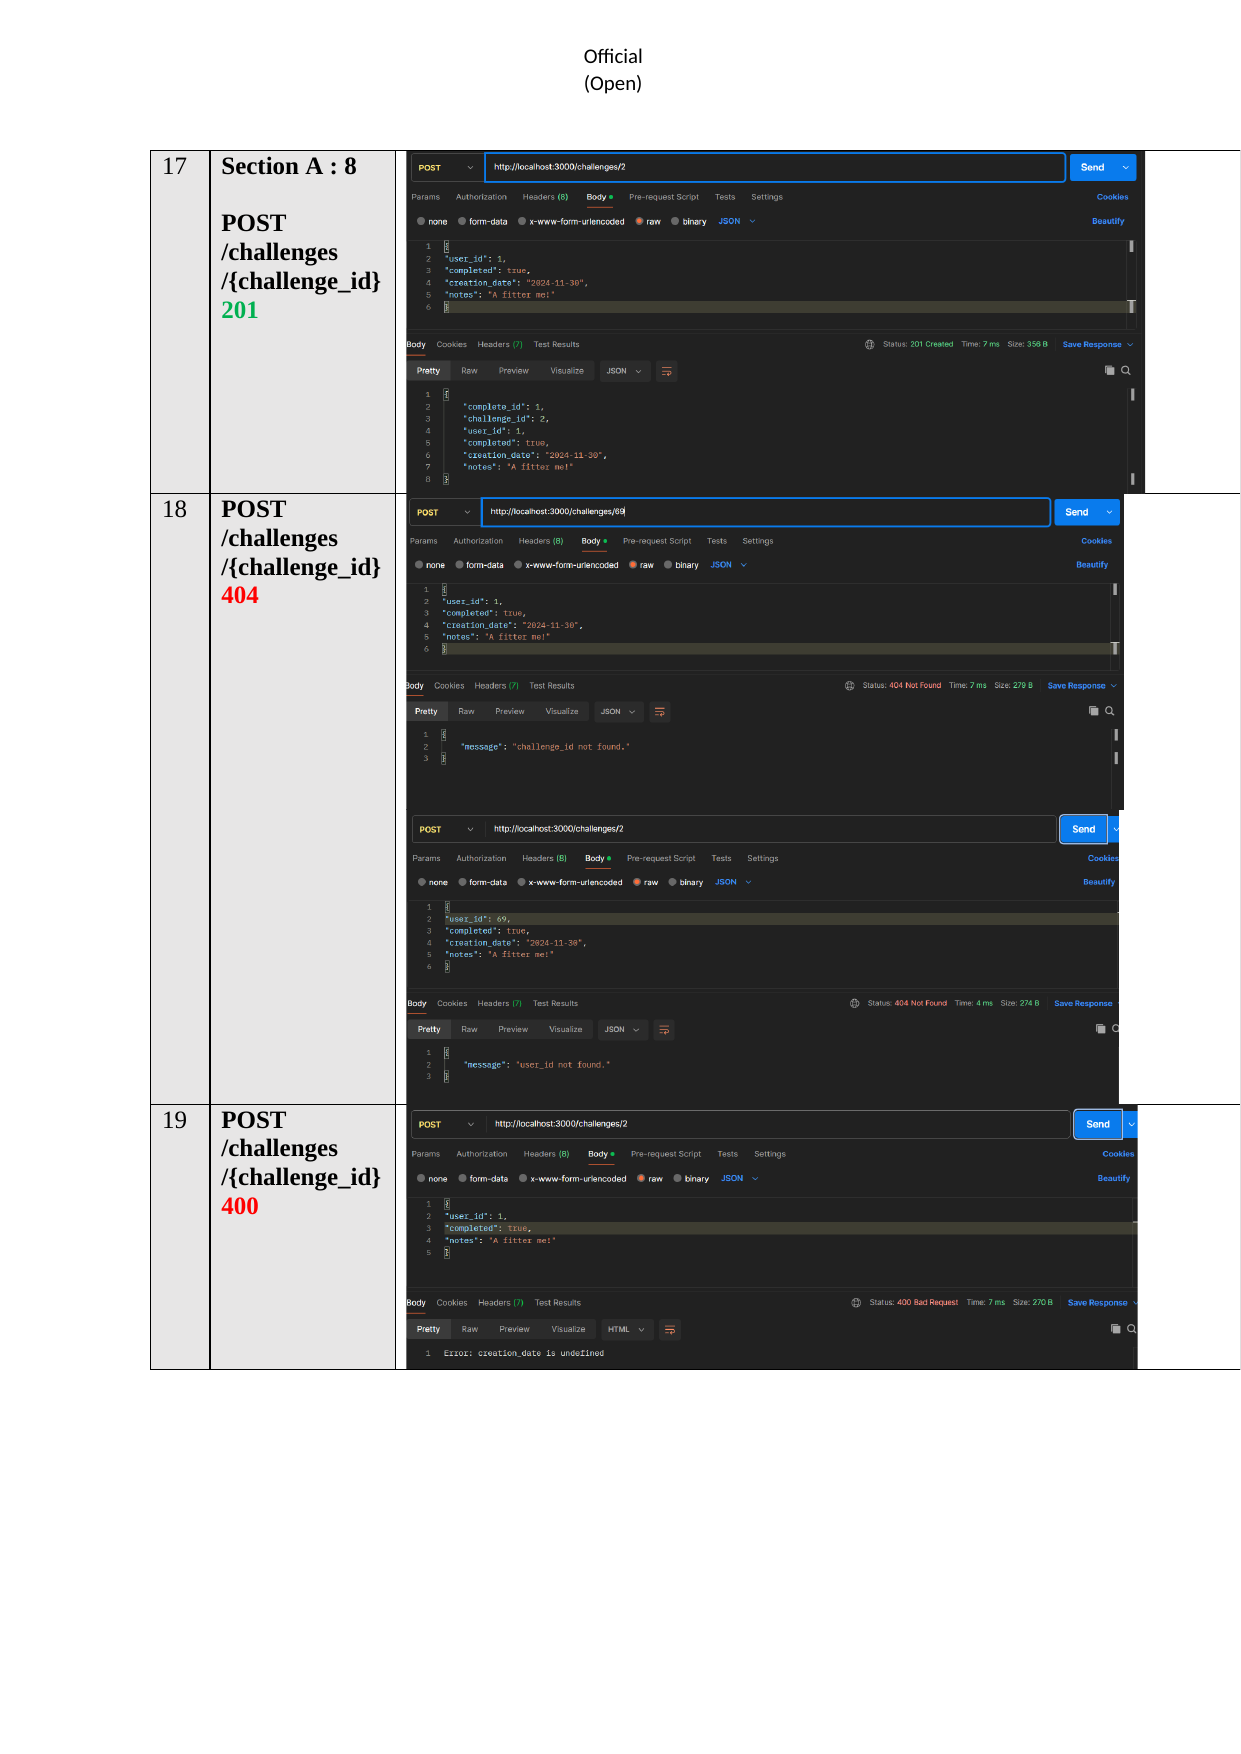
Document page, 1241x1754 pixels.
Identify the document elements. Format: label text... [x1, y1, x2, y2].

table_cell [1146, 151, 1240, 493]
table_cell [396, 151, 406, 493]
table_cell [1119, 494, 1240, 1104]
table_cell Section A : 8 POST /challenges /{challenge_id} 201 [211, 151, 395, 493]
picture [406, 151, 1146, 1369]
table_cell [396, 1105, 406, 1369]
table_cell POST /challenges /{challenge_id} 400 [211, 1105, 395, 1369]
table_cell 17 [151, 151, 209, 493]
table_cell [396, 494, 406, 1104]
table_cell 18 [151, 494, 209, 1104]
table_cell 19 [151, 1105, 209, 1369]
table_cell [1138, 1105, 1240, 1369]
table_cell POST /challenges /{challenge_id} 404 [211, 494, 395, 1104]
